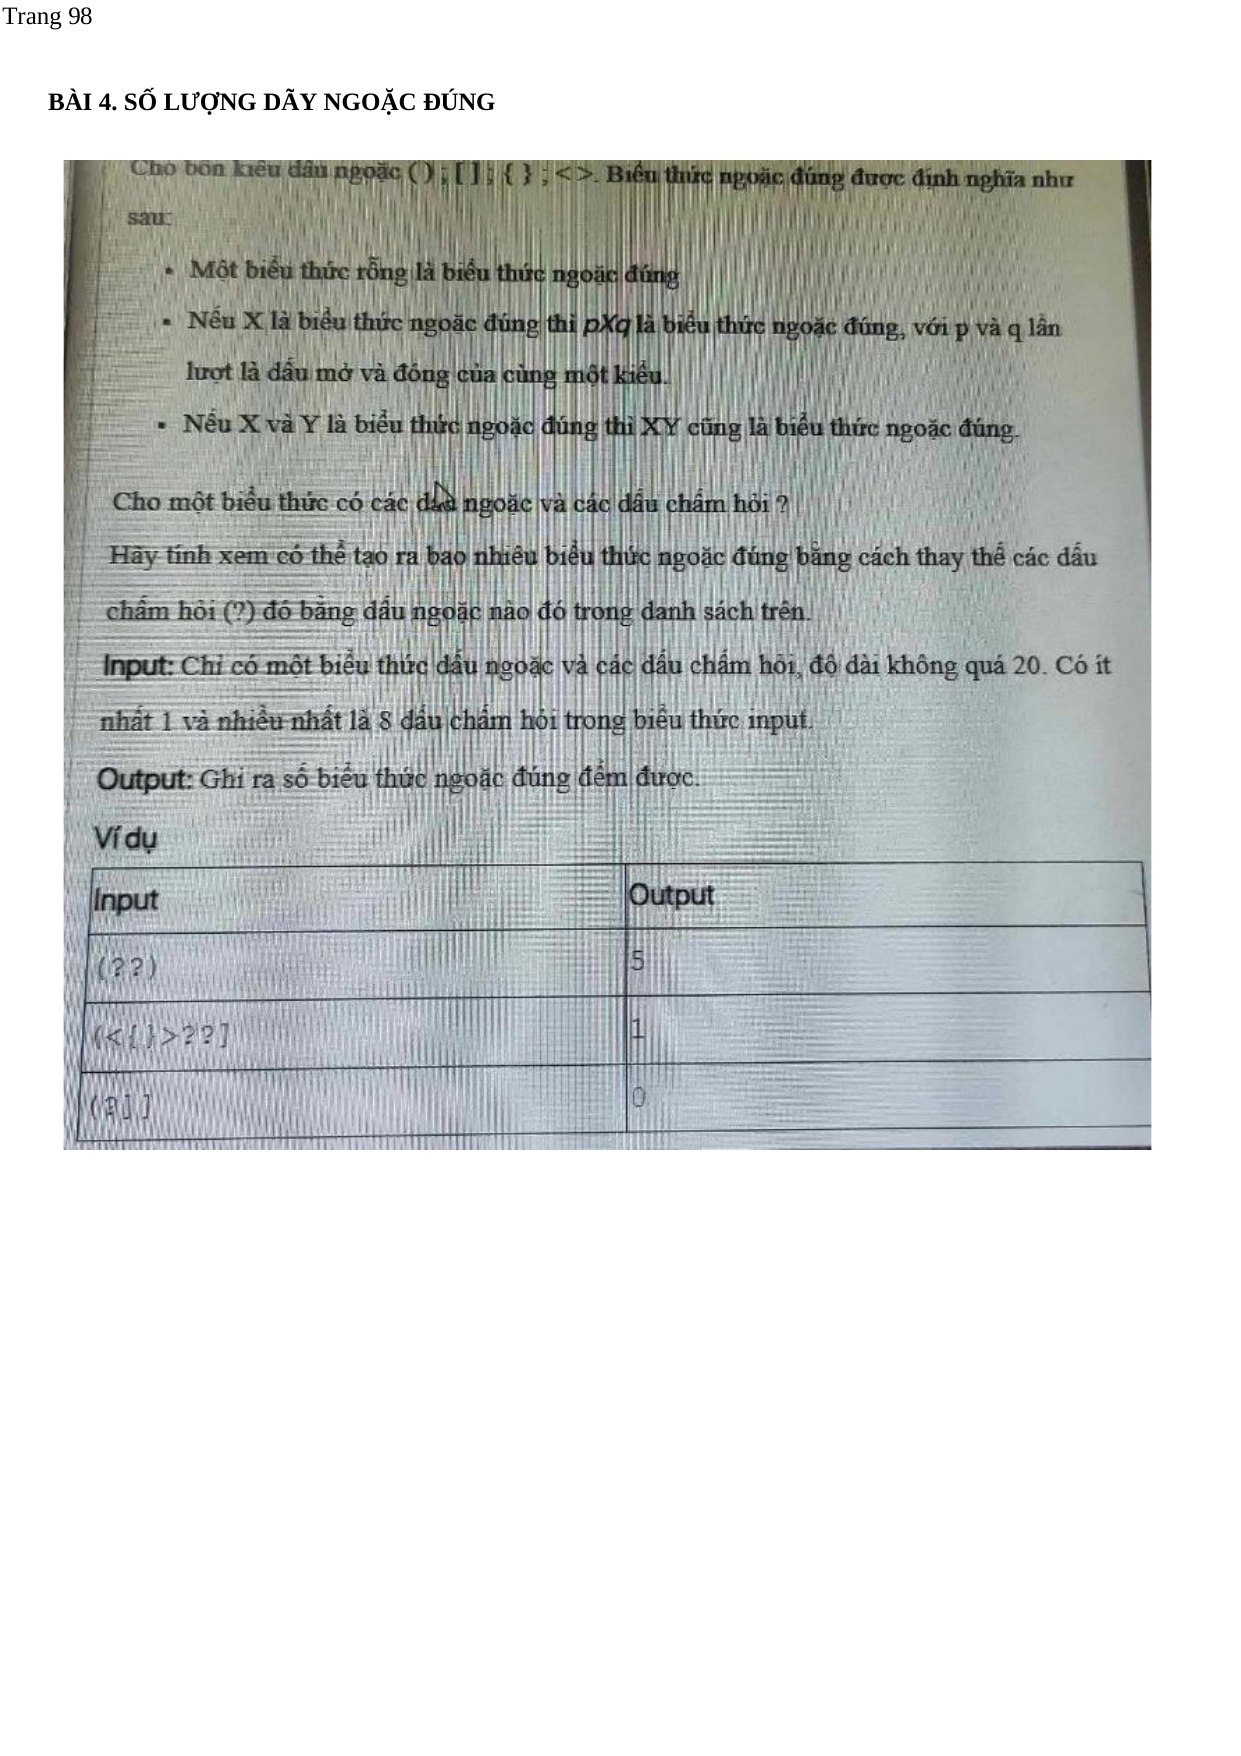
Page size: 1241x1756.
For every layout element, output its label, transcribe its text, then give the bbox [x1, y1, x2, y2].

text BÀI 4. SỐ LƯỢNG DÃY NGOẶC ĐÚNG [48, 87, 1226, 116]
picture [63, 160, 1152, 1150]
